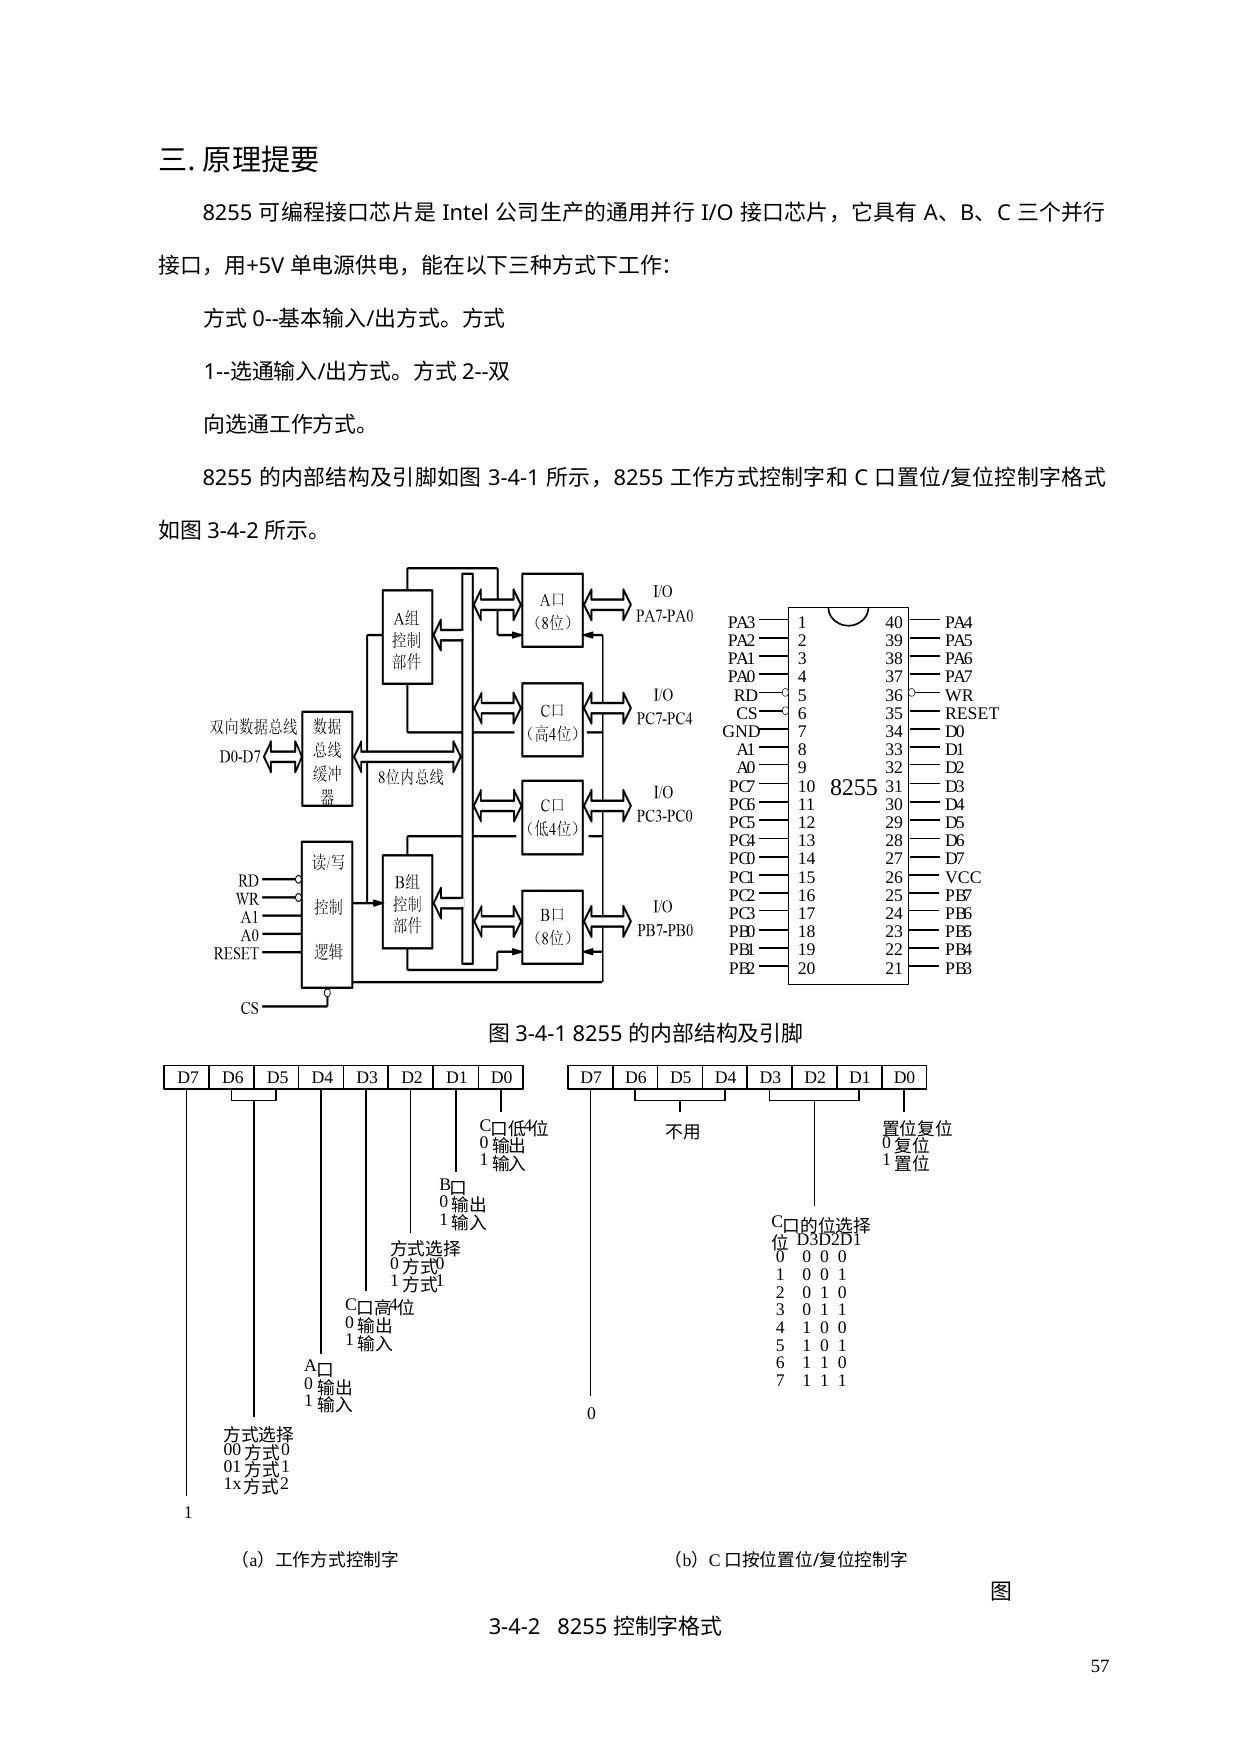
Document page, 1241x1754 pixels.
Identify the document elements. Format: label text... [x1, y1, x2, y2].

text 方式 0--基本输入/出方式。方式 1--选通输入/出方式。方式 2--双向选通工作方式。 [203, 301, 523, 438]
subtitle 三. 原理提要 [158, 136, 1240, 179]
text 图 3-4-1 8255 的内部结构及引脚 [468, 1016, 1048, 1048]
text 图 3-4-2 8255 控制字格式 [488, 1574, 1012, 1641]
text 8255 的内部结构及引脚如图 3-4-1 所示，8255 工作方式控制字和 C 口置位/复位控制字格式如图 3-4-2 所示。 [158, 459, 1106, 544]
text 8255 可编程接口芯片是 Intel 公司生产的通用并行 I/O 接口芯片，它具有 A、B、C 三个并行接口，用+5V 单电源供电，能在以下三种方式下工作： [158, 194, 1106, 279]
picture [209, 566, 693, 1014]
text （a）工作方式控制字 （b）C口按位置位/复位控制字 [159, 1546, 1240, 1571]
